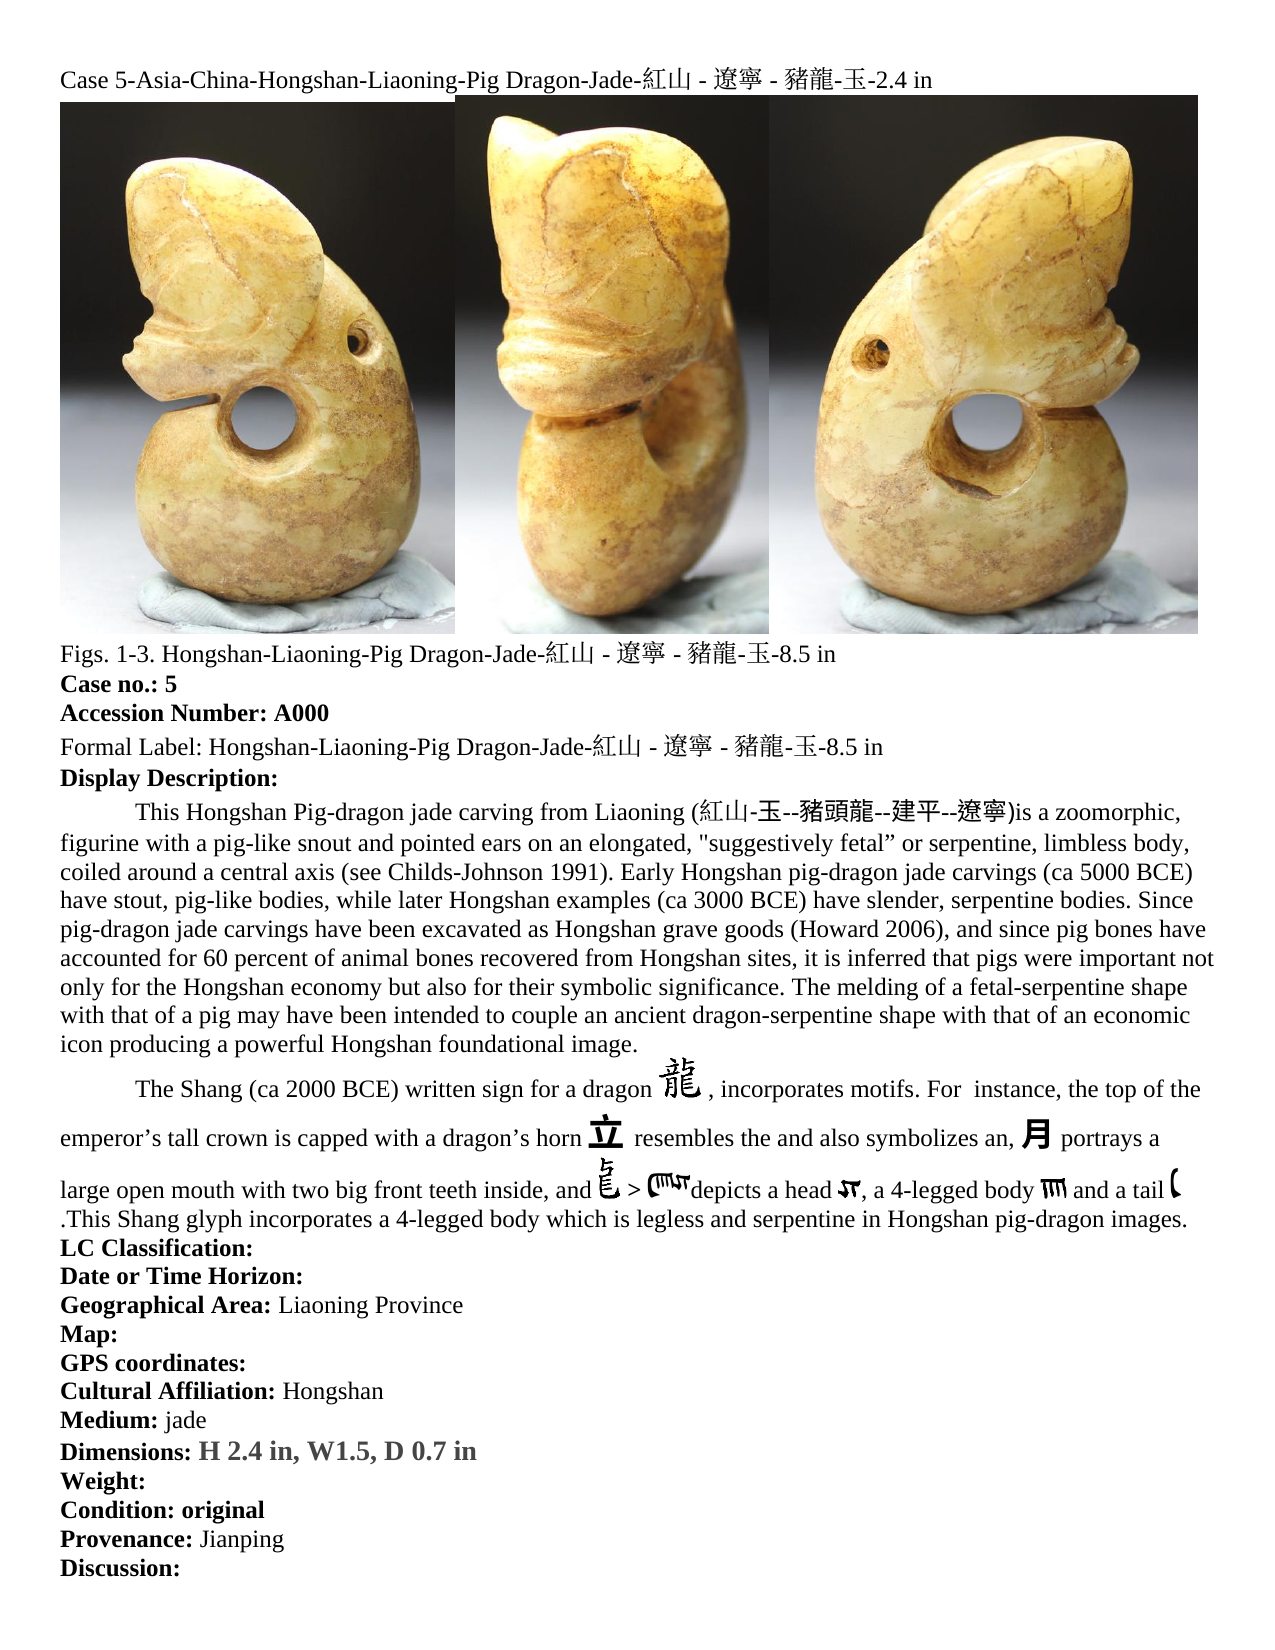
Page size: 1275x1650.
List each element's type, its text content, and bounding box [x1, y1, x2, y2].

picture [658, 1057, 702, 1098]
text Accession Number: A000 [60, 698, 1215, 727]
picture [1040, 1178, 1067, 1199]
text Figs. 1-3. Hongshan-Liaoning-Pig Dragon-Jade-紅山 - 遼寧 - 豬龍-玉-8.5 in [60, 633, 1215, 669]
text Weight: [60, 1466, 1215, 1495]
text Display Description: [60, 763, 1215, 792]
text Case no.: 5 [60, 669, 1215, 698]
text Cultural Affiliation: Hongshan [60, 1376, 1215, 1405]
text GPS coordinates: [60, 1348, 1215, 1376]
text Medium: jade [60, 1405, 1215, 1434]
picture [838, 1179, 861, 1199]
text Date or Time Horizon: [60, 1261, 1215, 1290]
text Geographical Area: Liaoning Province [60, 1290, 1215, 1319]
picture [60, 95, 1198, 634]
text Condition: original [60, 1495, 1215, 1524]
text LC Classification: [60, 1233, 1215, 1261]
text Provenance: Jianping [60, 1524, 1215, 1553]
picture [598, 1157, 621, 1199]
text Discussion: [60, 1553, 1215, 1581]
text This Hongshan Pig-dragon jade carving from Liaoning (紅山-玉--豬頭龍--建平--遼寧)is a zoomorphic, figurine with a pig-like snout and pointed ears on an elongated, "suggestively fetal” or serpentine, limbless body, coiled around a central axis (see Childs-Johnson 1991). Early Hongshan pig-dragon jade carvings (ca 5000 BCE) have stout, pig-like bodies, while later Hongshan examples (ca 3000 BCE) have slender, serpentine bodies. Since pig-dragon jade carvings have been excavated as Hongshan grave goods (Howard 2006), and since pig bones have accounted for 60 percent of animal bones recovered from Hongshan sites, it is inferred that pigs were important not only for the Hongshan economy but also for their symbolic significance. The melding of a fetal-serpentine shape with that of a pig may have been intended to couple an ancient dragon-serpentine shape with that of an economic icon producing a powerful Hongshan foundational image. [60, 792, 1215, 1058]
text Case 5-Asia-China-Hongshan-Liaoning-Pig Dragon-Jade-紅山 - 遼寧 - 豬龍-玉-2.4 in [60, 60, 1215, 96]
text Map: [60, 1319, 1215, 1348]
text Formal Label: Hongshan-Liaoning-Pig Dragon-Jade-紅山 - 遼寧 - 豬龍-玉-8.5 in [60, 727, 1215, 763]
text Dimensions: H 2.4 in, W1.5, D 0.7 in [60, 1434, 1215, 1466]
text The Shang (ca 2000 BCE) written sign for a dragon , incorporates motifs. For instance, the top of the emperor’s tall crown is capped with a dragon’s horn立 resembles the and also symbolizes an, 月 portrays a large open mouth with two big front teeth inside, and > depicts a head , a 4-legged body and a tail .This Shang glyph incorporates a 4-legged body which is legless and serpentine in Hongshan pig-dragon images. [60, 1058, 1215, 1233]
